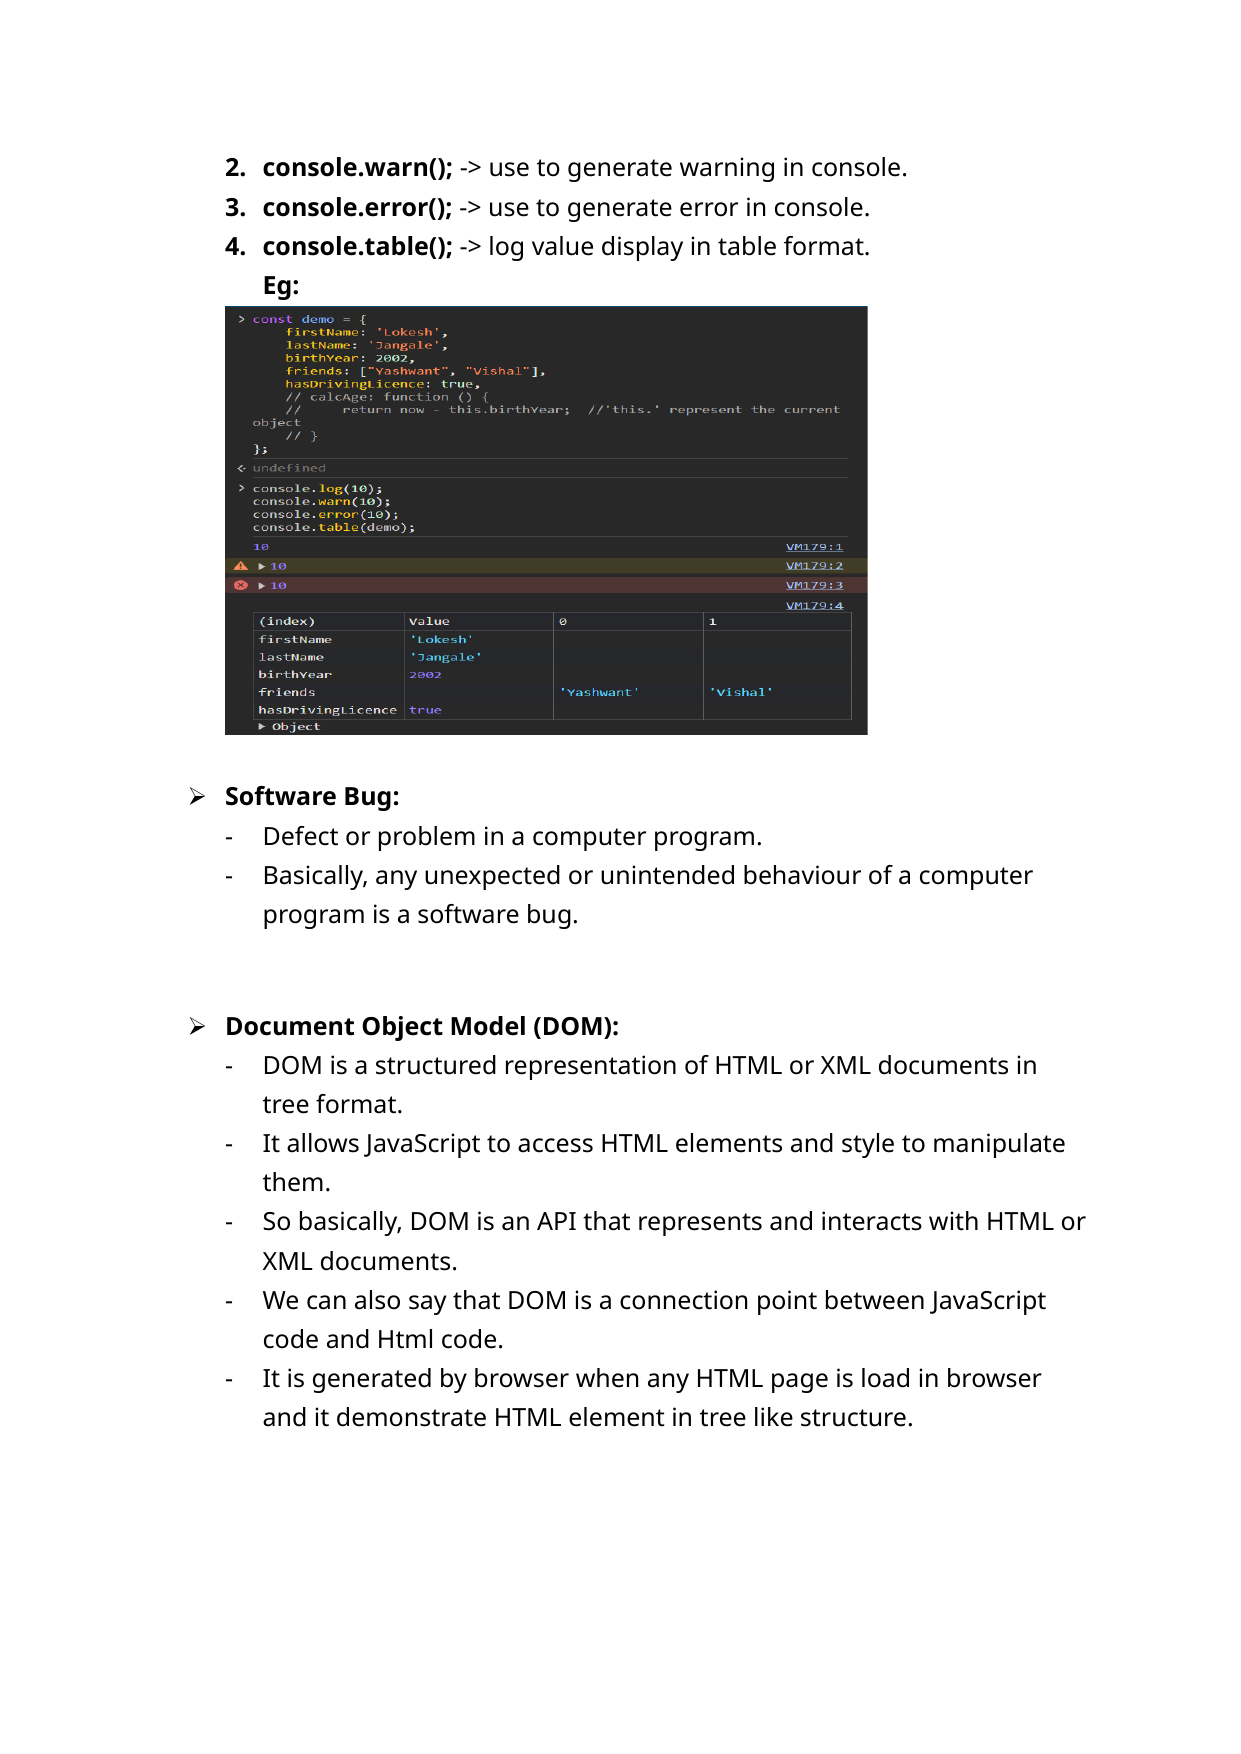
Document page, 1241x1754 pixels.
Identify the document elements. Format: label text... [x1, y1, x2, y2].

list DOM is a structured representation of HTML or XML documents in tree format. [225, 1047, 1090, 1121]
list console.error(); -> use to generate error in console. [225, 189, 1090, 223]
list It allows JavaScript to access HTML elements and style to manipulate them. [225, 1126, 1090, 1199]
list Software Bug: [187, 779, 1090, 813]
list Defect or problem in a computer program. [225, 818, 1090, 852]
list It is generated by browser when any HTML page is load in browser and it demonstrate HTML element in tree like structure. [225, 1361, 1090, 1434]
picture [225, 306, 868, 735]
list We can also say that DOM is a connection point between JavaScript code and Html code. [225, 1282, 1090, 1356]
list console.table(); -> log value display in table format. [225, 228, 1090, 262]
list Eg: [262, 267, 1090, 302]
list So basically, DOM is an API that represents and interacts with HTML or XML documents. [225, 1204, 1090, 1277]
list Basically, any unexpected or unintended behaviour of a computer program is a software bug. [225, 857, 1090, 931]
list Document Object Model (DOM): [187, 1008, 1090, 1042]
list console.warn(); -> use to generate warning in console. [225, 150, 1090, 184]
